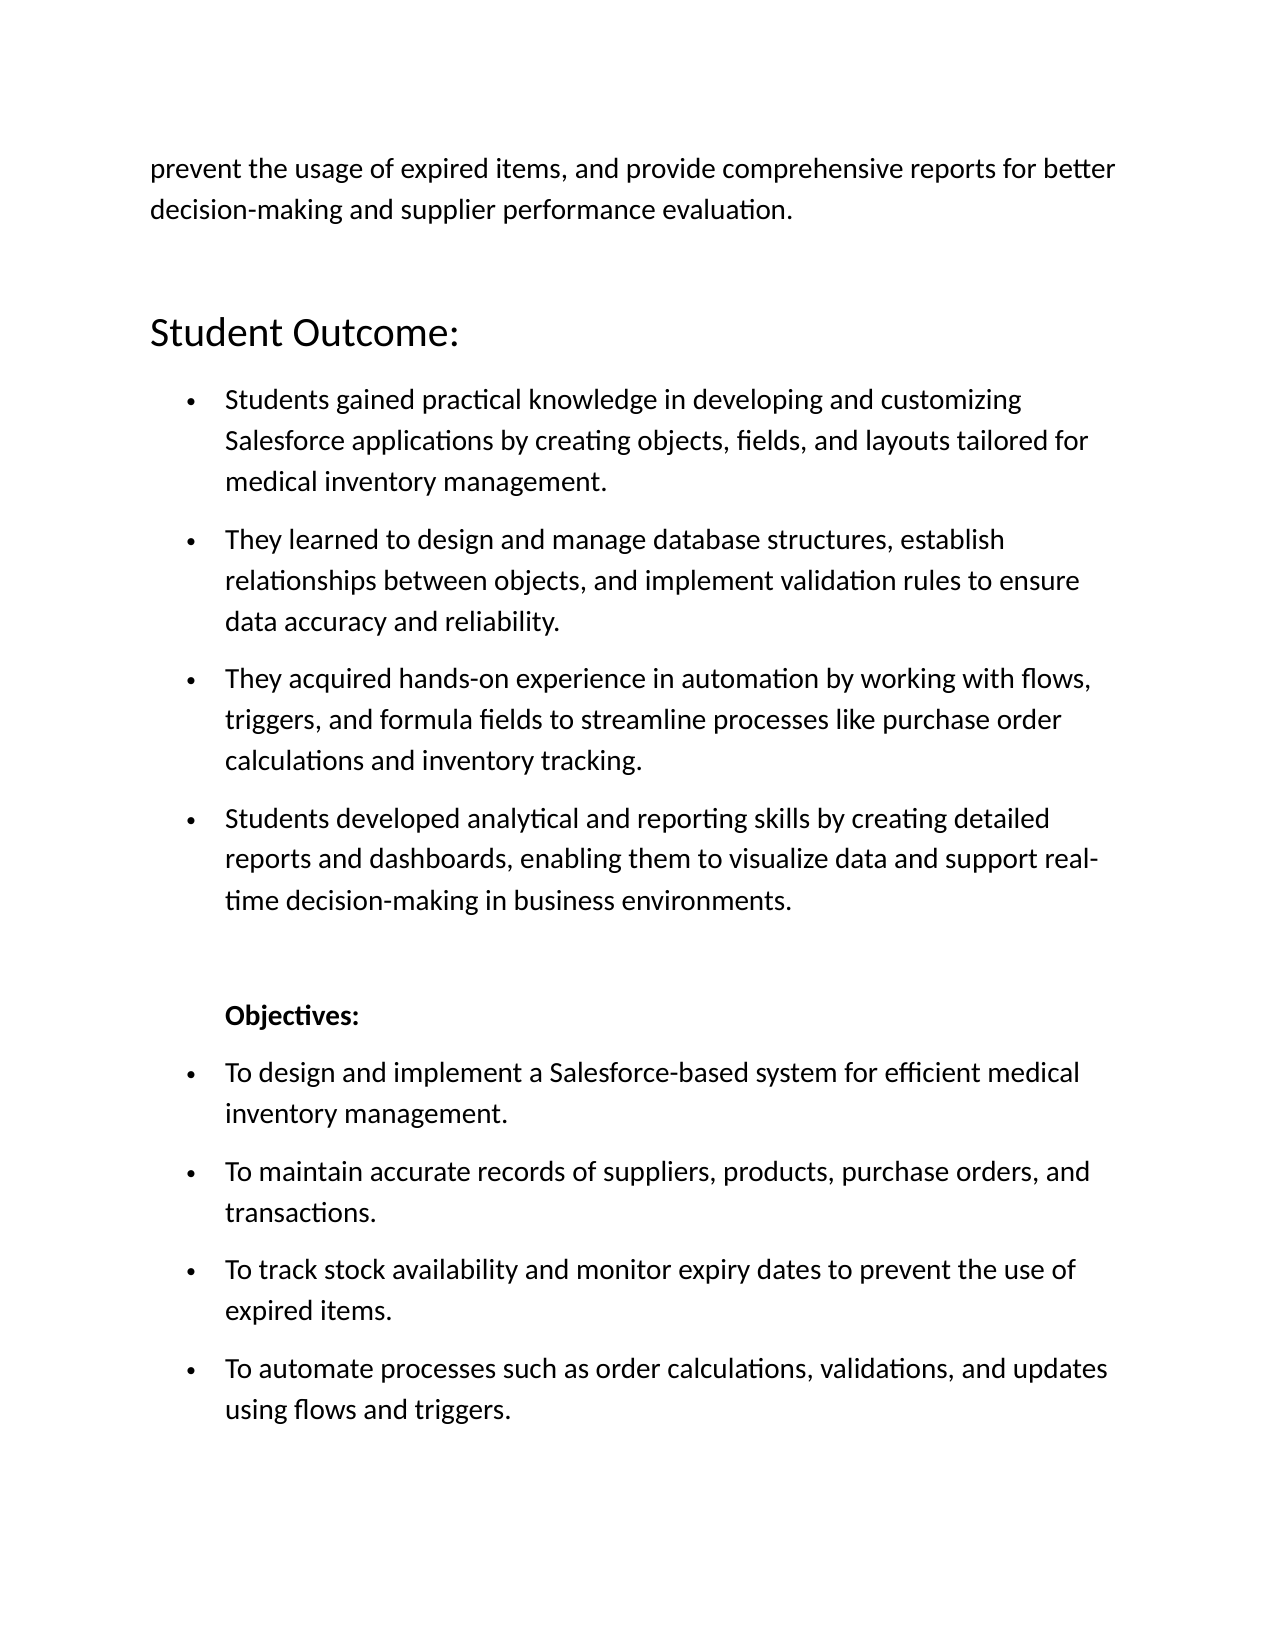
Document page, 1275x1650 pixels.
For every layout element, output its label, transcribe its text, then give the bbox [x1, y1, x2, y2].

list To design and implement a Salesforce-based system for efficient medical inventory management. [187, 1054, 1125, 1131]
list To maintain accurate records of suppliers, products, purchase orders, and transactions. [187, 1153, 1125, 1229]
text Student Outcome: [150, 306, 1125, 357]
list To automate processes such as order calculations, validations, and updates using flows and triggers. [187, 1350, 1125, 1427]
list To track stock availability and monitor expiry dates to prevent the use of expired items. [187, 1251, 1125, 1328]
list Students gained practical knowledge in developing and customizing Salesforce applications by creating objects, fields, and layouts tailored for medical inventory management. [187, 381, 1125, 499]
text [150, 150, 1125, 227]
list Students developed analytical and reporting skills by creating detailed reports and dashboards, enabling them to visualize data and support real-time decision-making in business environments. [187, 800, 1125, 917]
list They acquired hands-on experience in automation by working with flows, triggers, and formula fields to streamline processes like purchase order calculations and inventory tracking. [187, 660, 1125, 778]
list They learned to design and manage database structures, establish relationships between objects, and implement validation rules to ensure data accuracy and reliability. [187, 521, 1125, 638]
text Objectives: [225, 997, 1125, 1032]
